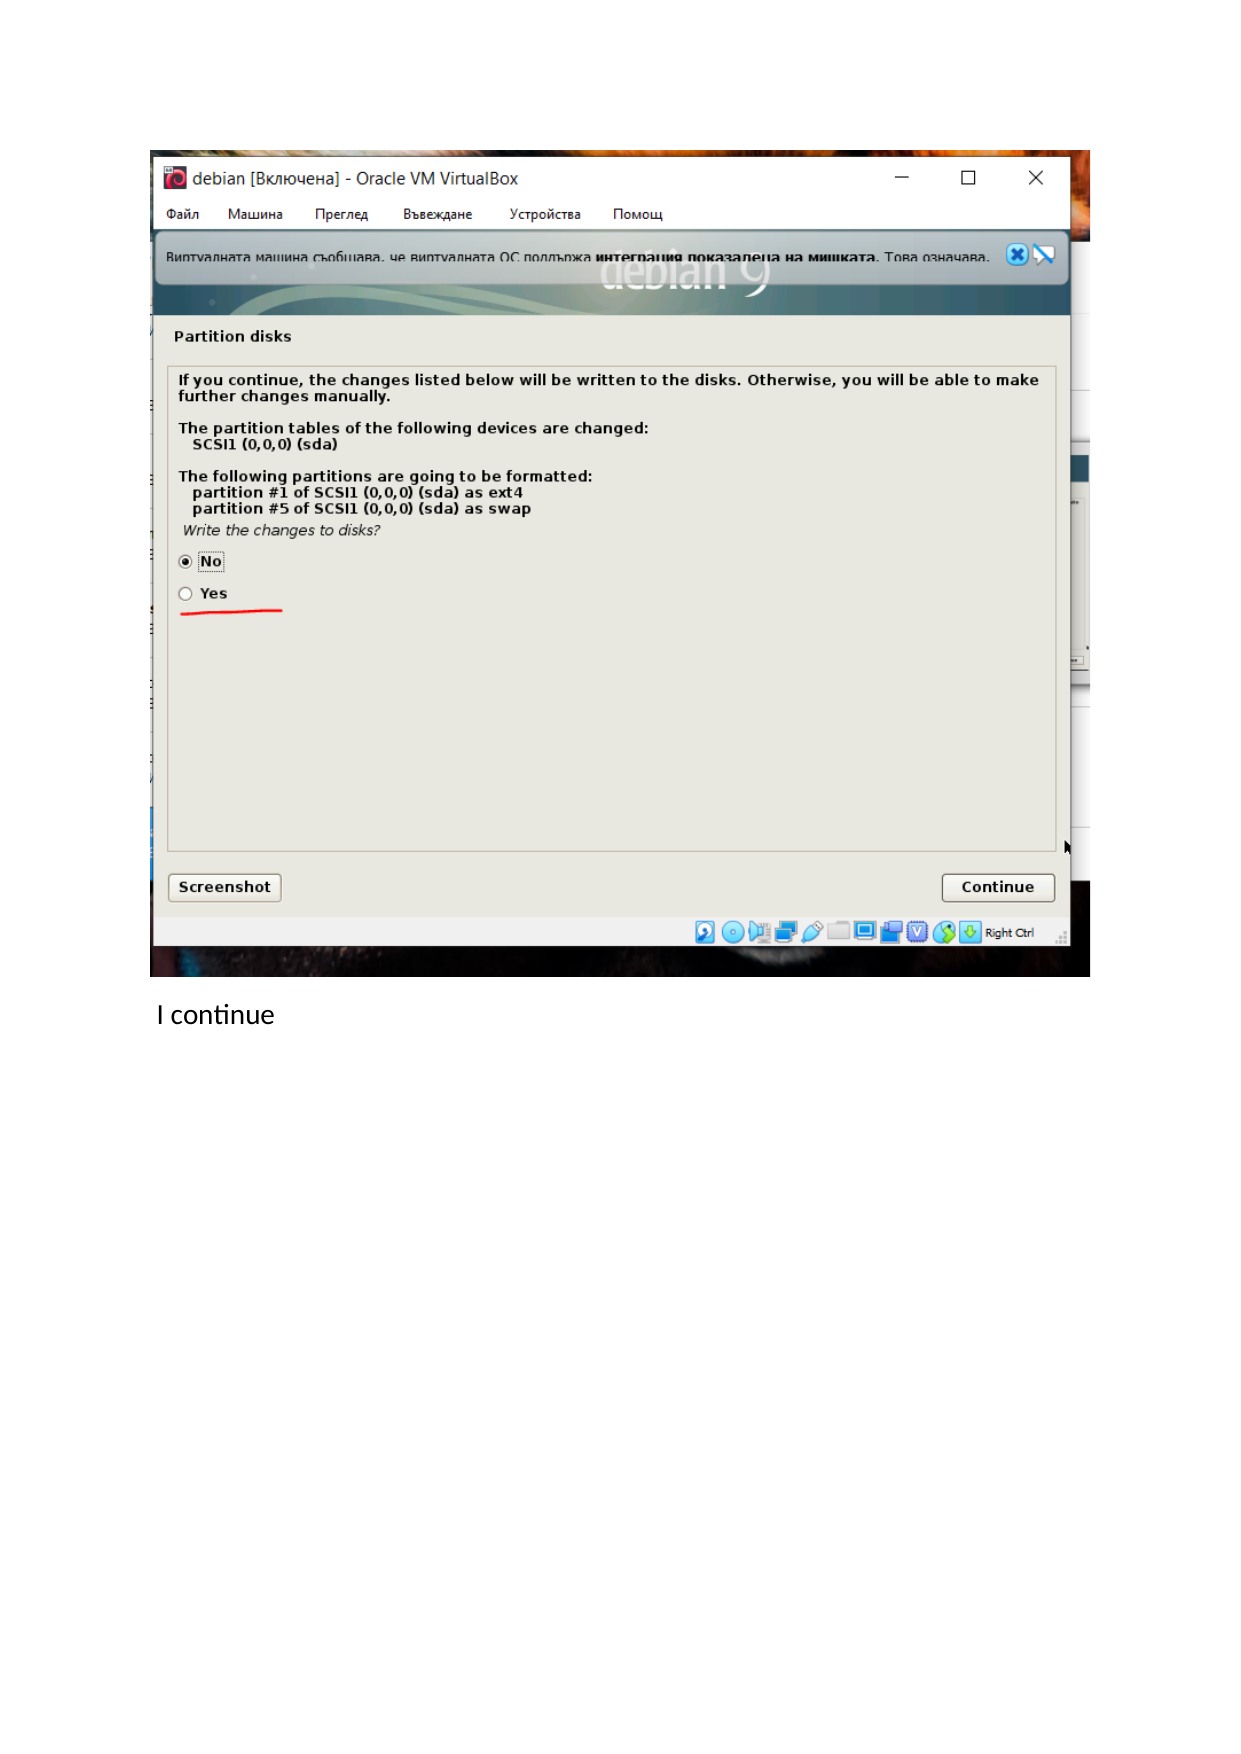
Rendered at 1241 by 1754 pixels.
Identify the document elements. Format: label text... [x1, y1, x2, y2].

picture [150, 150, 1091, 977]
text I continue [150, 996, 1090, 1032]
